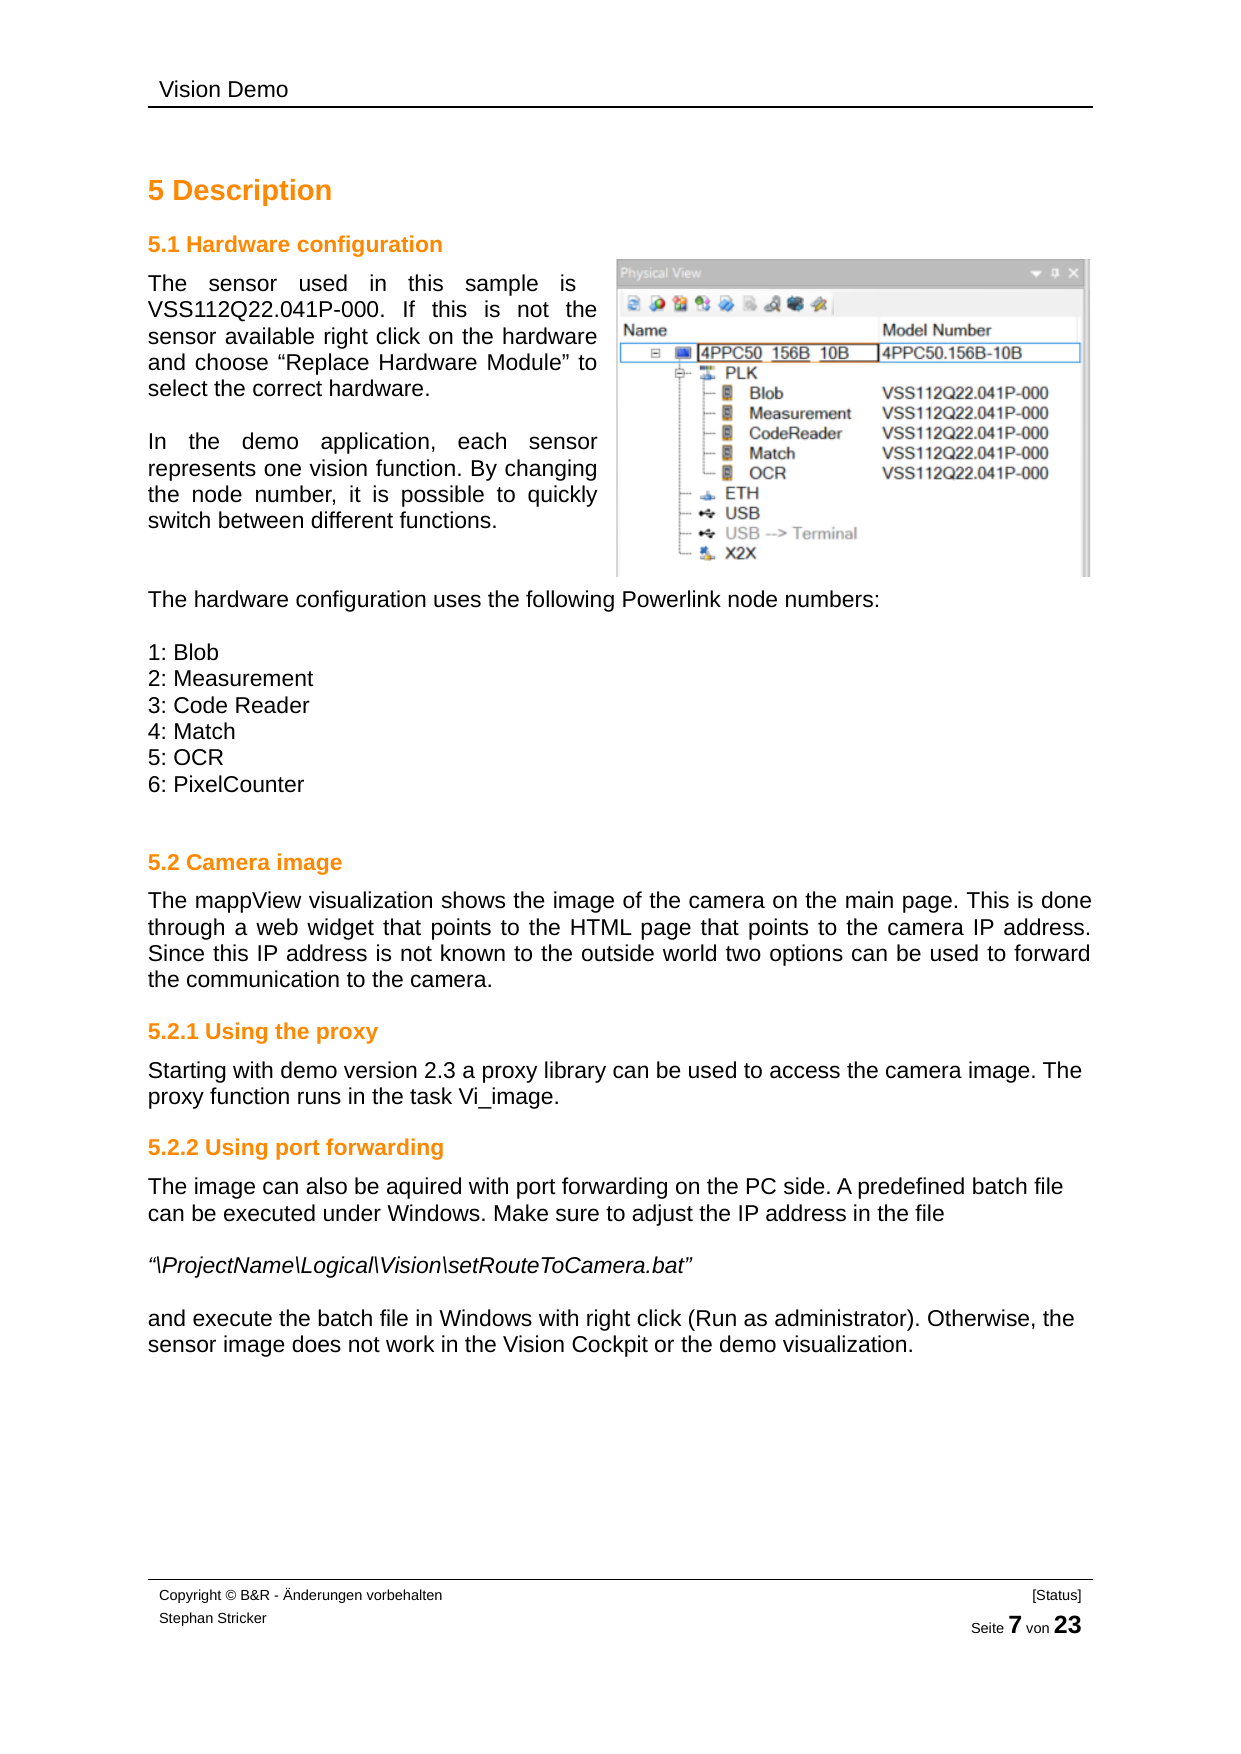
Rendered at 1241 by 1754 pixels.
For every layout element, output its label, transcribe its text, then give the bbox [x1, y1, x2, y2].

text 1: Blob [148, 639, 1093, 665]
text “\ProjectName\Logical\Vision\setRouteToCamera.bat” [148, 1252, 1093, 1278]
text Starting with demo version 2.3 a proxy library can be used to access the camera image. The proxy function runs in the task Vi_image. [148, 1057, 1093, 1109]
subtitle Description [148, 173, 1093, 206]
text and execute the batch file in Windows with right click (Run as administrator). Otherwise, the sensor image does not work in the Vision Cockpit or the demo visualization. [148, 1305, 1093, 1358]
text The image can also be aquired with port forwarding on the PC side. A predefined batch file can be executed under Windows. Make sure to adjust the IP address in the file [148, 1173, 1093, 1226]
text 5: OCR [148, 744, 1093, 771]
text In the demo application, each sensor represents one vision function. By changing the node number, it is possible to quickly switch between different functions. [148, 428, 615, 533]
subtitle Using port forwarding [148, 1134, 1093, 1161]
text The mappView visualization shows the image of the camera on the main page. This is done through a web widget that points to the HTML page that points to the camera IP address. Since this IP address is not known to the outside world two options can be used to forward the communication to the camera. [148, 887, 1093, 993]
picture [615, 259, 1091, 575]
text 3: Code Reader [148, 692, 1093, 718]
text 6: PixelCounter [148, 771, 1093, 797]
text 4: Match [148, 718, 1093, 744]
text 2: Measurement [148, 665, 1093, 692]
text The sensor used in this sample is VSS112Q22.041P-000. If this is not the sensor available right click on the hardware and choose “Replace Hardware Module” to select the correct hardware. [148, 270, 615, 402]
subtitle Using the proxy [148, 1018, 1093, 1044]
subtitle Camera image [148, 848, 1093, 875]
subtitle Hardware configuration [148, 231, 1093, 257]
text The hardware configuration uses the following Powerlink node numbers: [148, 586, 1093, 613]
